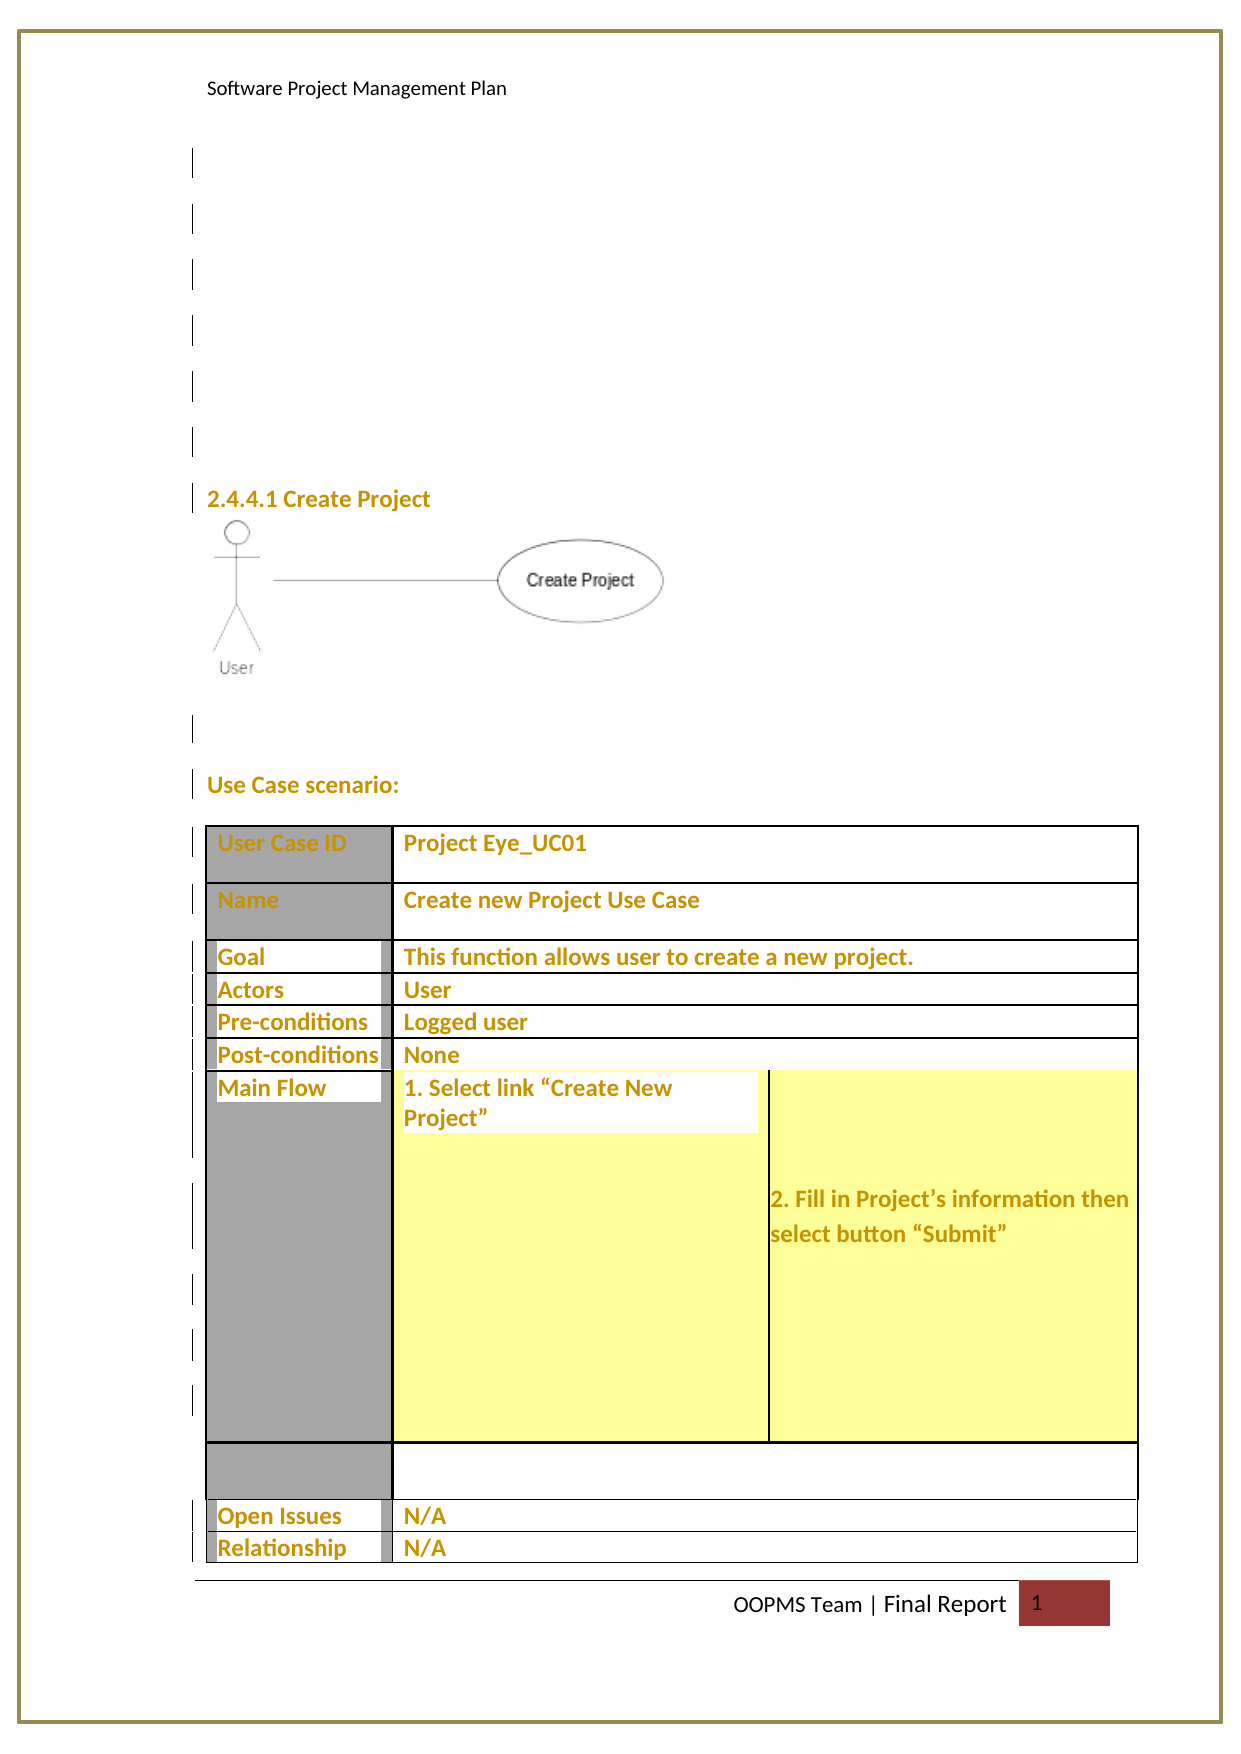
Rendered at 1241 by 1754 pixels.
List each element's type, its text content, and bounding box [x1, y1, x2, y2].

subtitle 2.4.4.1 Create Project [207, 483, 1122, 513]
table_header User Case ID [207, 827, 391, 882]
table_header Project Eye_UC01 [394, 827, 1137, 882]
table_cell Create new Project Use Case [394, 884, 1137, 939]
table_cell 2. Fill in Project’s information then select button “Submit” [770, 1070, 1137, 1441]
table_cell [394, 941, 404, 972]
text Use Case scenario: [207, 769, 1122, 799]
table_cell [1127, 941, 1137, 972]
table_cell 1. Select link “Create New Project” [394, 1070, 768, 1441]
table_cell Name [207, 884, 391, 939]
table_cell [394, 1444, 1137, 1499]
table_cell Main Flow [207, 1072, 391, 1441]
table_cell [207, 1444, 391, 1499]
